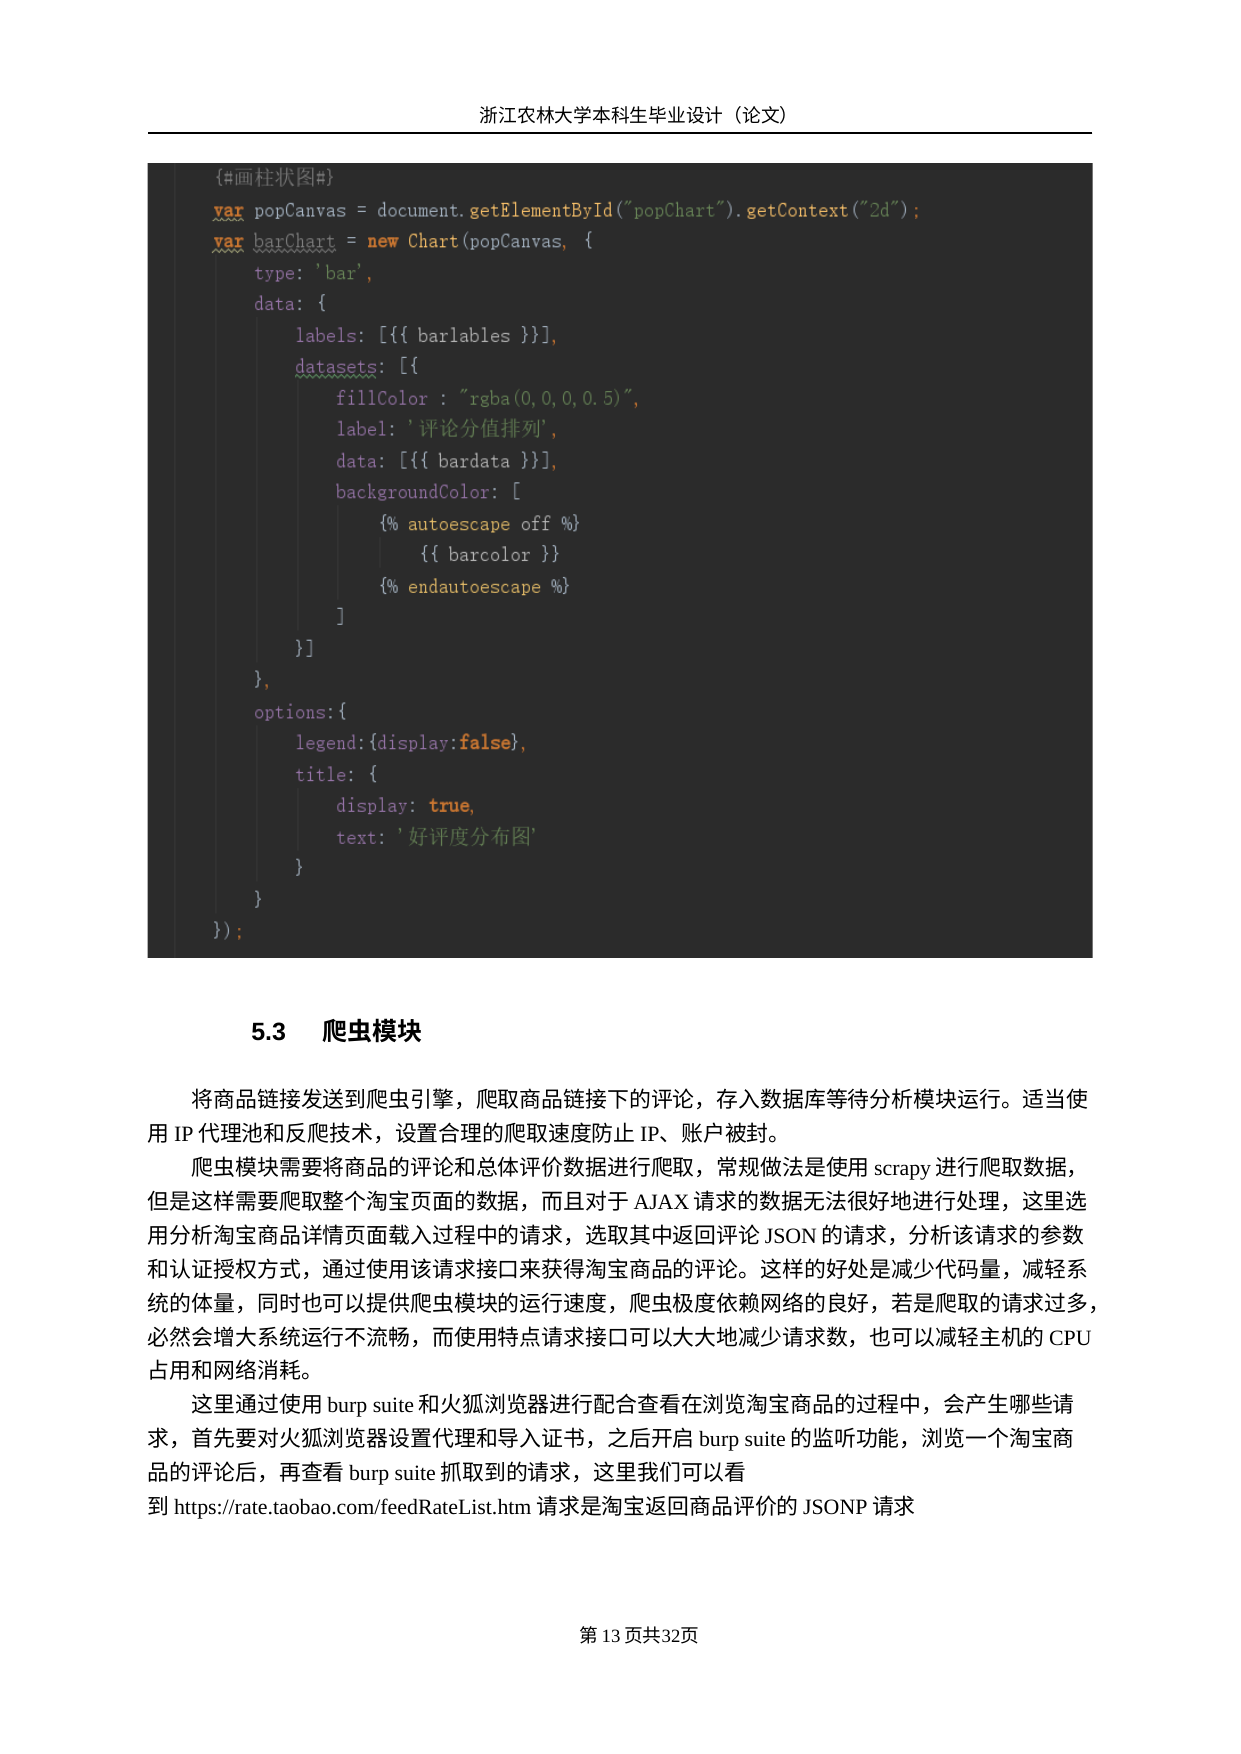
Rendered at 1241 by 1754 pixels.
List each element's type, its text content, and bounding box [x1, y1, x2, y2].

text 爬虫模块需要将商品的评论和总体评价数据进行爬取，常规做法是使用scrapy进行爬取数据，但是这样需要爬取整个淘宝页面的数据，而且对于AJAX请求的数据无法很好地进行处理，这里选用分析淘宝商品详情页面载入过程中的请求，选取其中返回评论JSON的请求，分析该请求的参数和认证授权方式，通过使用该请求接口来获得淘宝商品的评论。这样的好处是减少代码量，减轻系统的体量，同时也可以提供爬虫模块的运行速度，爬虫极度依赖网络的良好，若是爬取的请求过多，必然会增大系统运行不流畅，而使用特点请求接口可以大大地减少请求数，也可以减轻主机的CPU占用和网络消耗。 [148, 1149, 1092, 1386]
picture [147, 163, 1093, 958]
text 这里通过使用burp suite和火狐浏览器进行配合查看在浏览淘宝商品的过程中，会产生哪些请求，首先要对火狐浏览器设置代理和导入证书，之后开启burp suite的监听功能，浏览一个淘宝商品的评论后，再查看burp suite抓取到的请求，这里我们可以看到https://rate.taobao.com/feedRateList.htm请求是淘宝返回商品评价的JSONP请求 [148, 1386, 1092, 1522]
subtitle 爬虫模块 [251, 996, 1092, 1064]
text 将商品链接发送到爬虫引擎，爬取商品链接下的评论，存入数据库等待分析模块运行。适当使用IP代理池和反爬技术，设置合理的爬取速度防止IP、账户被封。 [148, 1081, 1092, 1149]
